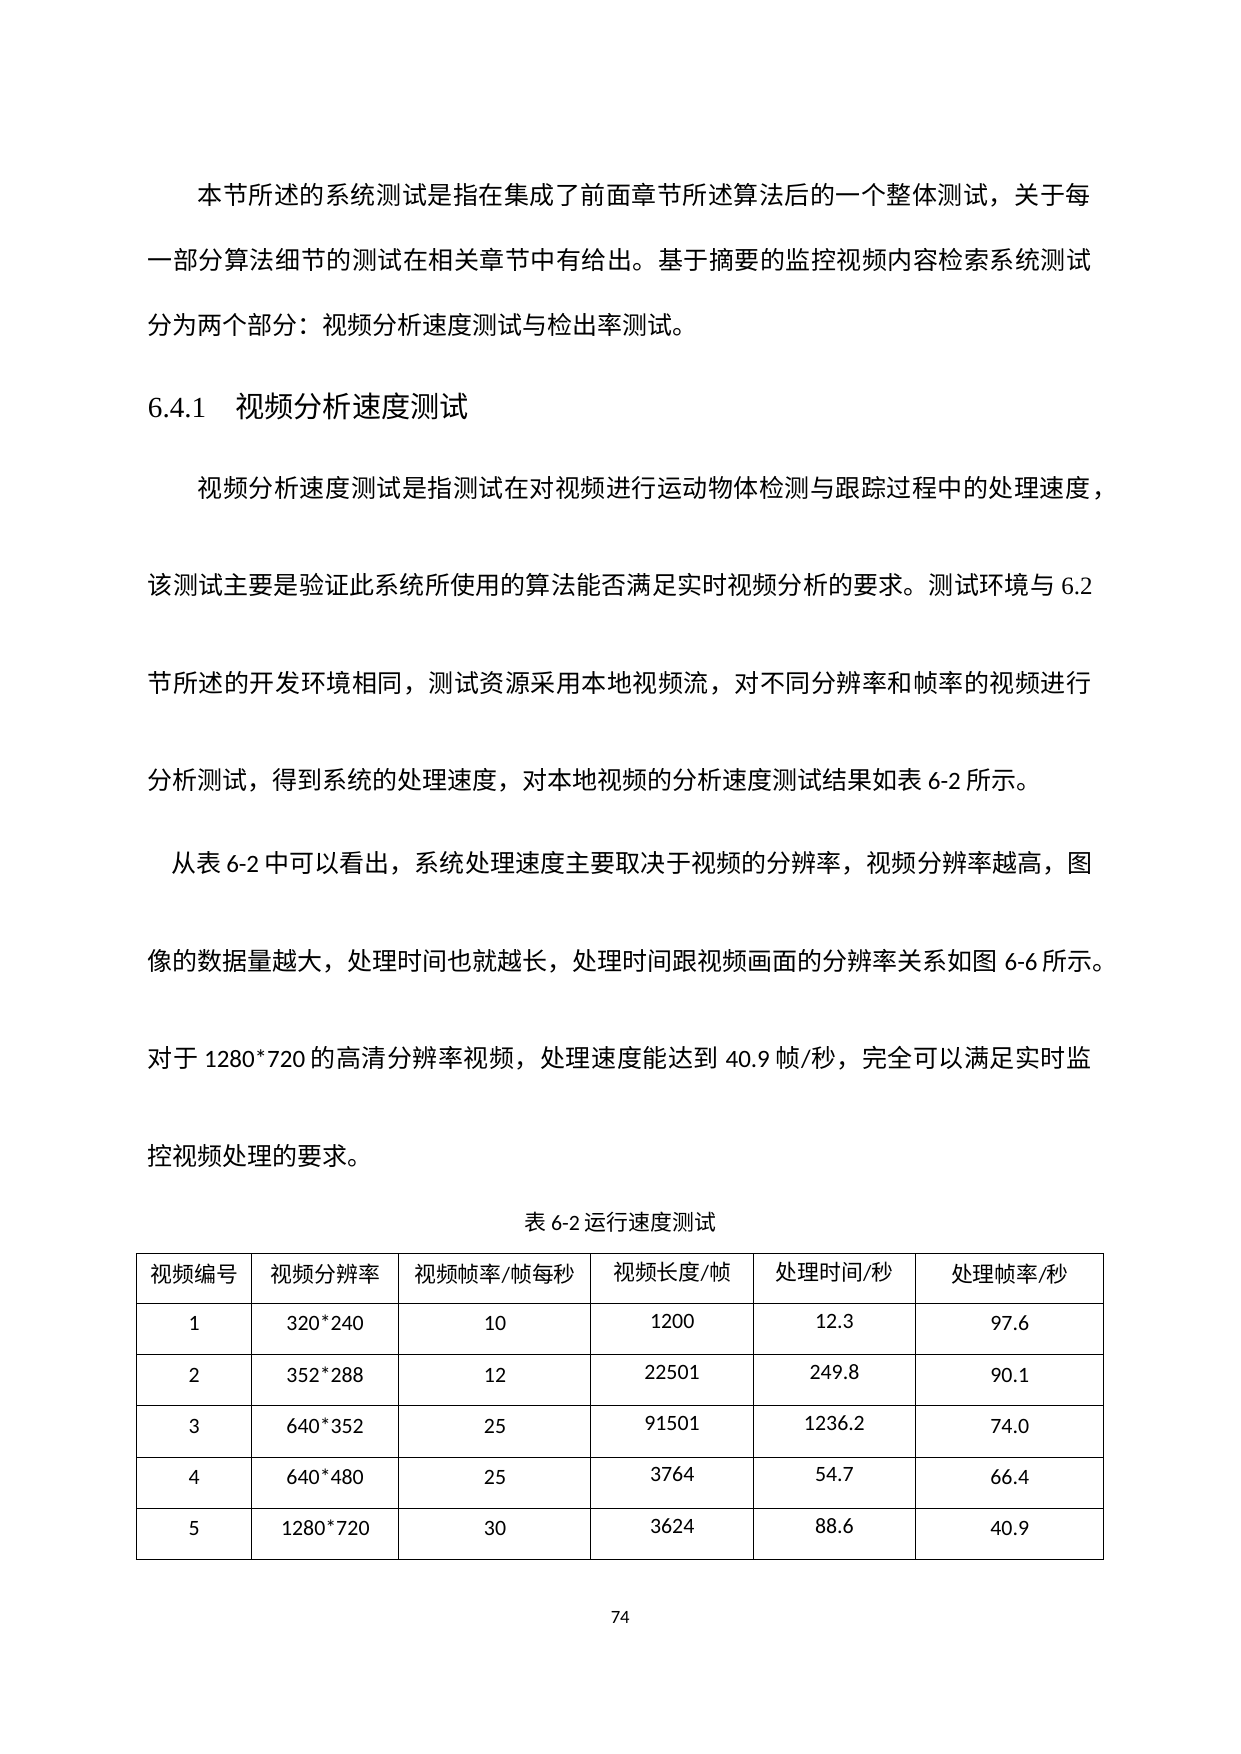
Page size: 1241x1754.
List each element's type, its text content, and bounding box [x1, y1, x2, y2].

table_header 视频编号 [137, 1254, 251, 1303]
table_header 视频分辨率 [252, 1254, 398, 1303]
table_header 视频长度/帧 [591, 1254, 753, 1303]
table_header 处理帧率/秒 [916, 1254, 1103, 1303]
table_cell 1280*720 [252, 1509, 398, 1559]
table_cell 25 [399, 1458, 590, 1508]
table_cell 22501 [591, 1355, 753, 1405]
table_cell 66.4 [916, 1458, 1103, 1508]
table_header 视频帧率/帧每秒 [399, 1254, 590, 1303]
table_cell 12.3 [754, 1304, 915, 1354]
table_cell 97.6 [916, 1304, 1103, 1354]
table_cell 54.7 [754, 1458, 915, 1508]
table_cell 352*288 [252, 1355, 398, 1405]
table_cell 640*480 [252, 1458, 398, 1508]
table_cell 4 [137, 1458, 251, 1508]
table_cell 88.6 [754, 1509, 915, 1559]
table_cell 640*352 [252, 1406, 398, 1457]
table_cell 74.0 [916, 1406, 1103, 1457]
table_cell 3764 [591, 1458, 753, 1508]
table_cell 90.1 [916, 1355, 1103, 1405]
table_cell 10 [399, 1304, 590, 1354]
table_cell 1200 [591, 1304, 753, 1354]
table_cell 3624 [591, 1509, 753, 1559]
table_cell 40.9 [916, 1509, 1103, 1559]
text 表6-2 运行速度测试 [148, 1205, 1092, 1237]
table_cell 1 [137, 1304, 251, 1354]
text 视频分析速度测试是指测试在对视频进行运动物体检测与跟踪过程中的处理速度，该测试主要是验证此系统所使用的算法能否满足实时视频分析的要求。测试环境与6.2节所述的开发环境相同，测试资源采用本地视频流，对不同分辨率和帧率的视频进行分析测试，得到系统的处理速度，对本地视频的分析速度测试结果如表6-2所示。 [148, 454, 1092, 811]
table_cell 5 [137, 1509, 251, 1559]
table_cell 91501 [591, 1406, 753, 1457]
table_cell 2 [137, 1355, 251, 1405]
table_cell 12 [399, 1355, 590, 1405]
table_cell 30 [399, 1509, 590, 1559]
table_header 处理时间/秒 [754, 1254, 915, 1303]
table_cell 3 [137, 1406, 251, 1457]
text 从表6-2中可以看出，系统处理速度主要取决于视频的分辨率，视频分辨率越高，图像的数据量越大，处理时间也就越长，处理时间跟视频画面的分辨率关系如图6-6所示。对于1280*720的高清分辨率视频，处理速度能达到40.9帧/秒，完全可以满足实时监控视频处理的要求。 [148, 829, 1092, 1187]
table_cell 1236.2 [754, 1406, 915, 1457]
table_cell 320*240 [252, 1304, 398, 1354]
list 视频分析速度测试 [148, 372, 1092, 437]
table_cell 249.8 [754, 1355, 915, 1405]
text 本节所述的系统测试是指在集成了前面章节所述算法后的一个整体测试，关于每一部分算法细节的测试在相关章节中有给出。基于摘要的监控视频内容检索系统测试分为两个部分：视频分析速度测试与检出率测试。 [148, 161, 1092, 356]
table_cell 25 [399, 1406, 590, 1457]
